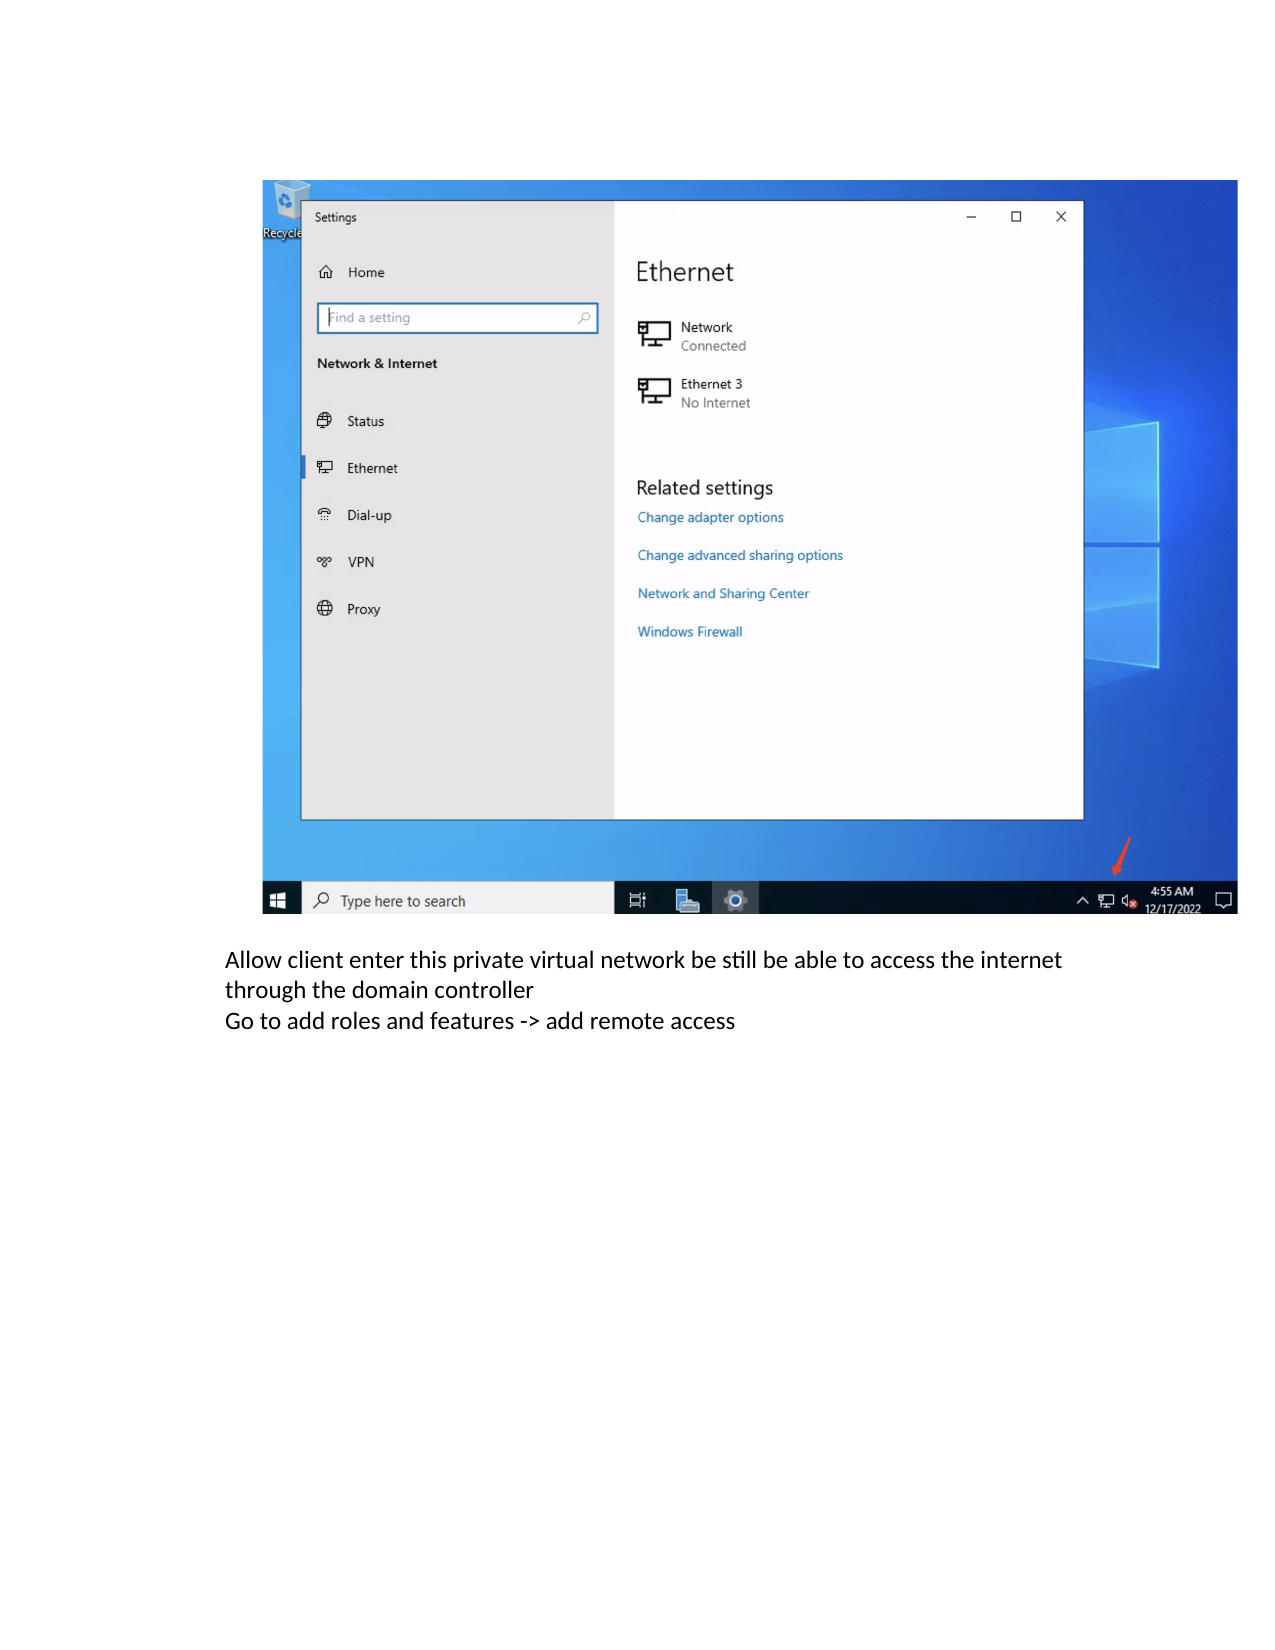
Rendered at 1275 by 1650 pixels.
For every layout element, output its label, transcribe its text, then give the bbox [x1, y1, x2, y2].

text Go to add roles and features -> add remote access [225, 1005, 1125, 1035]
picture [262, 180, 1238, 914]
text Allow client enter this private virtual network be still be able to access the internet through the domain controller [225, 944, 1125, 1005]
